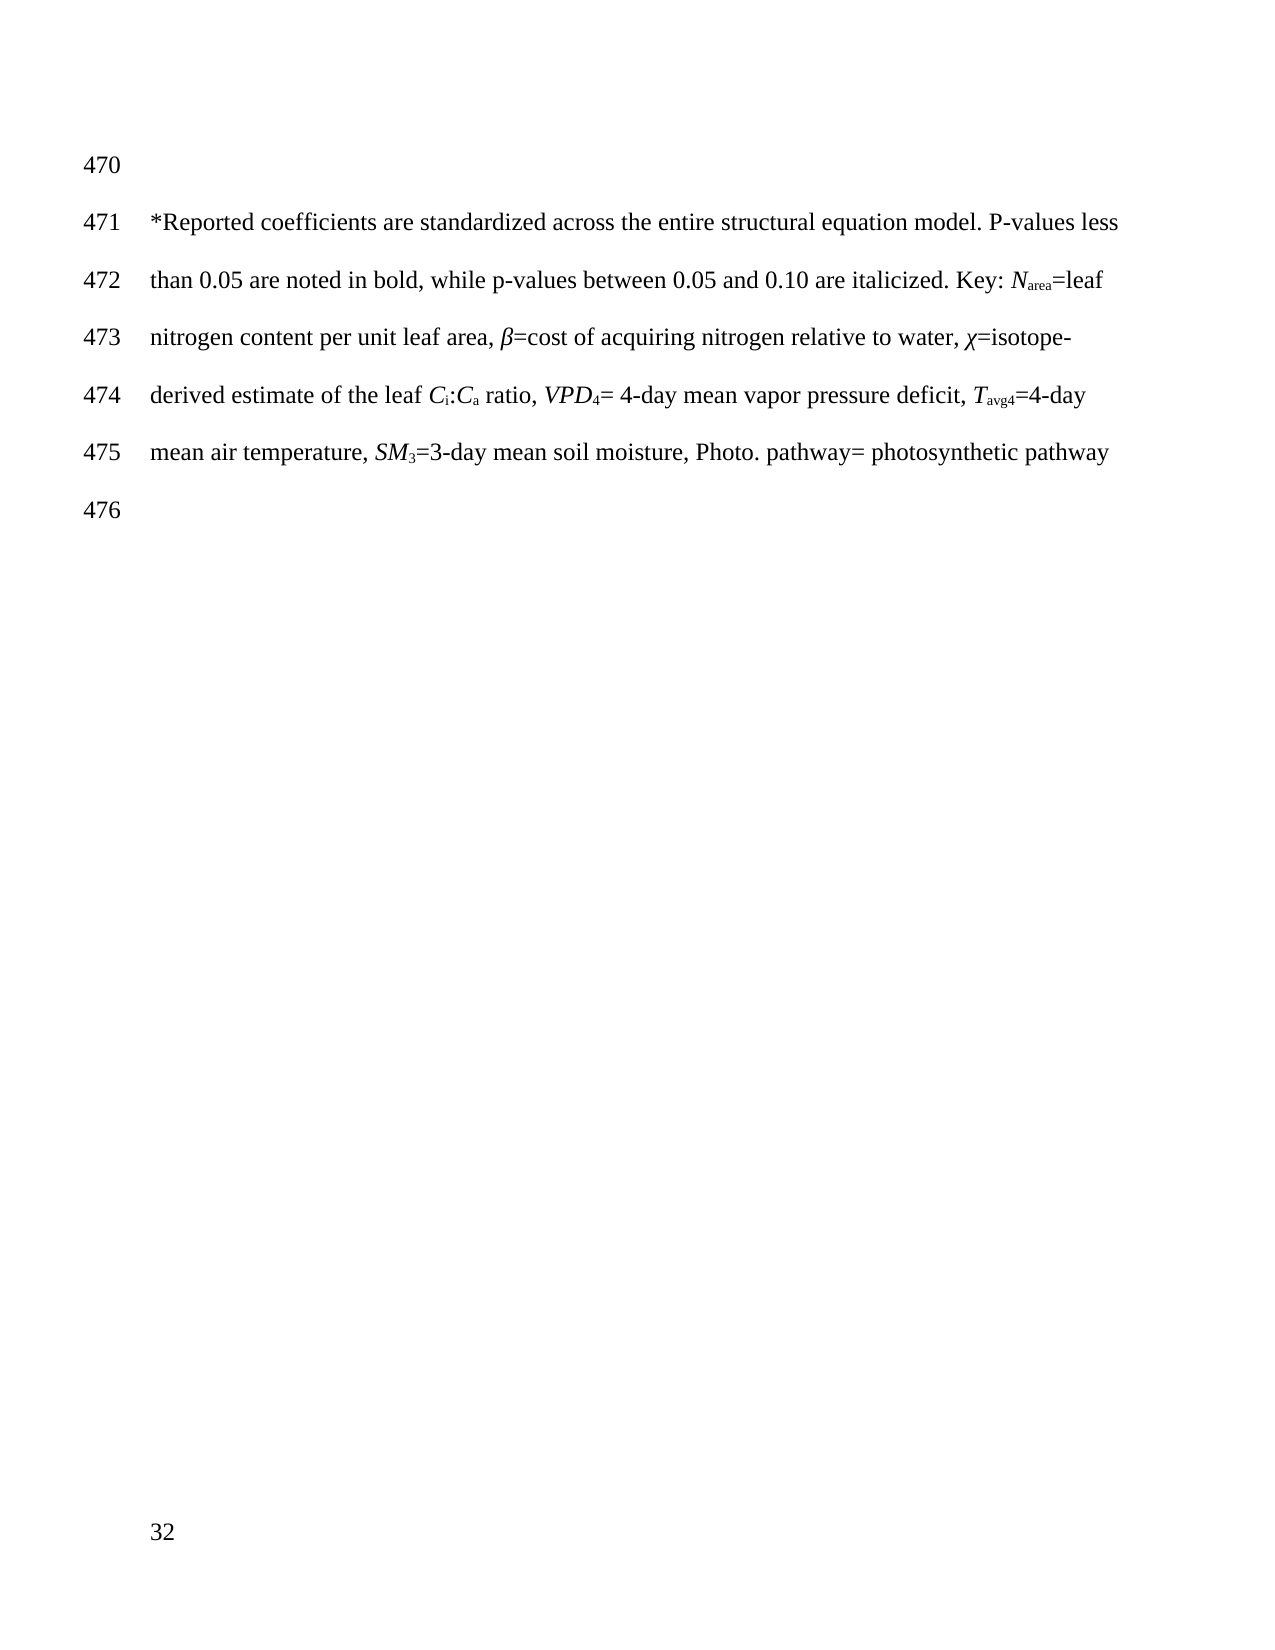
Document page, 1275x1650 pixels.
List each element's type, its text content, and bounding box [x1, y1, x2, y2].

text *Reported coefficients are standardized across the entire structural equation model. P-values less than 0.05 are noted in bold, while p-values between 0.05 and 0.10 are italicized. Key: Narea=leaf nitrogen content per unit leaf area, β=cost of acquiring nitrogen relative to water, χ=isotope-derived estimate of the leaf Ci:Ca ratio, VPD4= 4-day mean vapor pressure deficit, Tavg4=4-day mean air temperature, SM3=3-day mean soil moisture, Photo. pathway= photosynthetic pathway [150, 207, 1125, 466]
